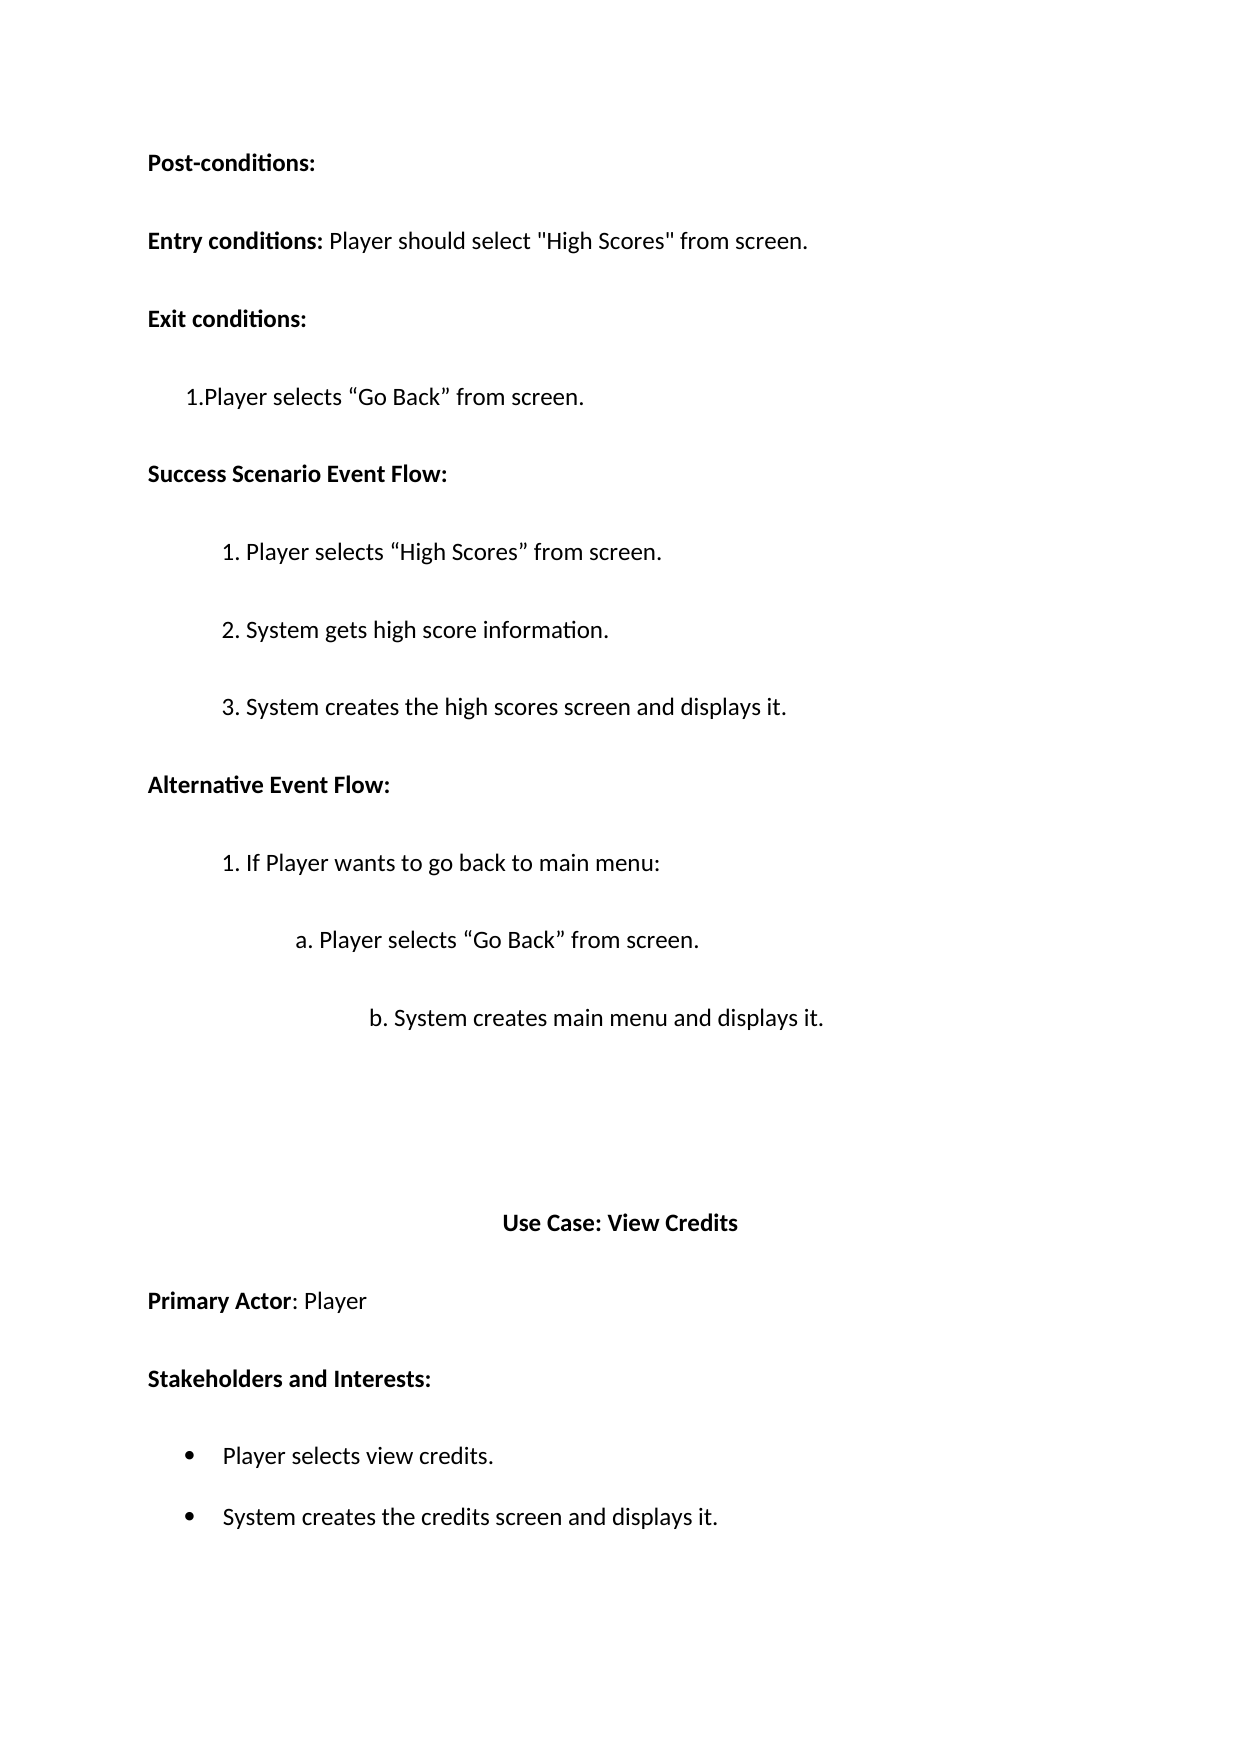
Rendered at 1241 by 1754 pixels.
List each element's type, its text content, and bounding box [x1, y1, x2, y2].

text 1. If Player wants to go back to main menu: [148, 847, 1093, 877]
text b. System creates main menu and displays it. [148, 1002, 1093, 1033]
text Primary Actor: Player [148, 1285, 1093, 1316]
list Player selects view credits. [185, 1441, 1093, 1471]
text Success Scenario Event Flow: [148, 458, 1093, 489]
text Exit conditions: [148, 303, 1093, 333]
text Stakeholders and Interests: [148, 1363, 1093, 1393]
text 1.Player selects “Go Back” from screen. [185, 381, 1093, 411]
text Alternative Event Flow: [148, 769, 1093, 800]
text 3. System creates the high scores screen and displays it. [148, 692, 1093, 722]
text 2. System gets high score information. [148, 614, 1093, 644]
text Entry conditions: Player should select "High Scores" from screen. [148, 225, 1093, 256]
text 1. Player selects “High Scores” from screen. [148, 536, 1093, 567]
list System creates the credits screen and displays it. [185, 1502, 1093, 1532]
text a. Player selects “Go Back” from screen. [148, 925, 1093, 955]
text Post-conditions: [148, 148, 1093, 178]
text Use Case: View Credits [148, 1207, 1093, 1238]
